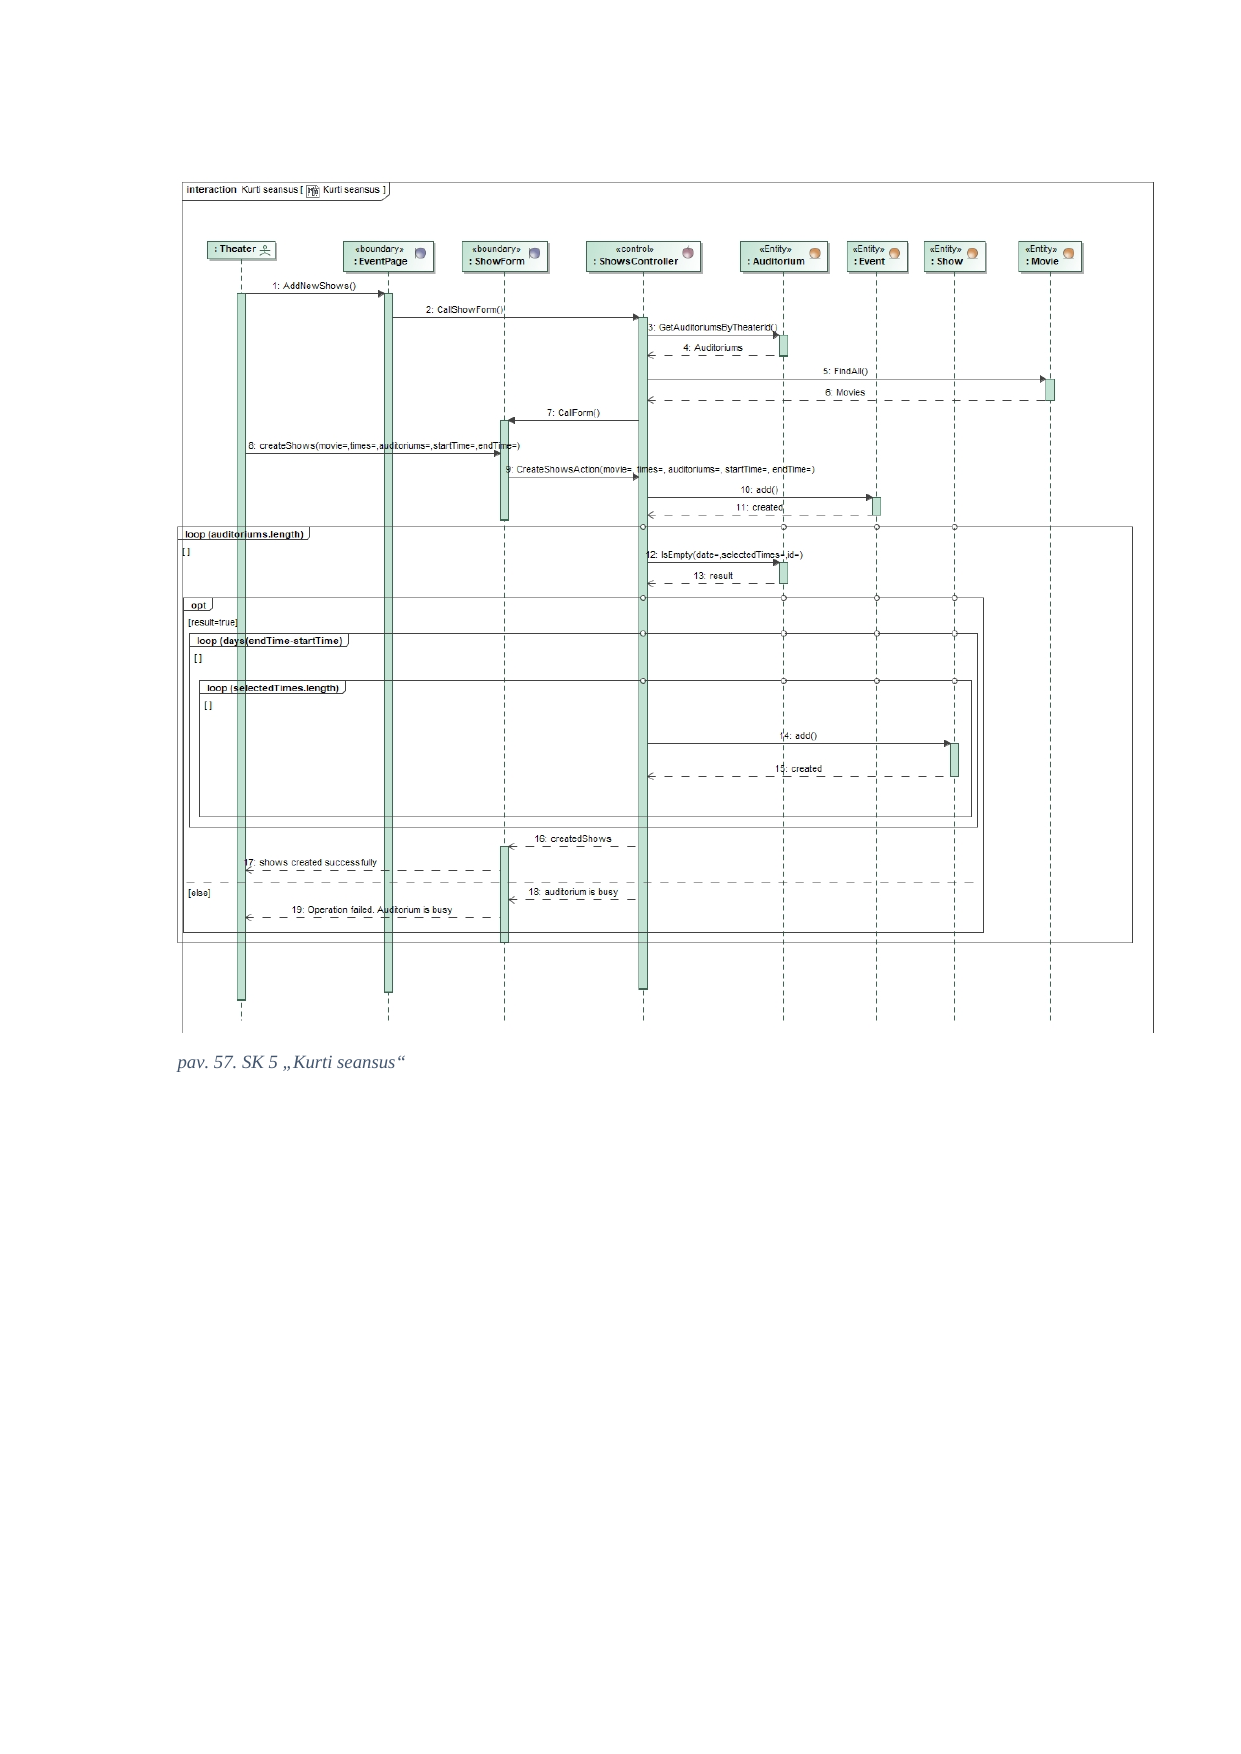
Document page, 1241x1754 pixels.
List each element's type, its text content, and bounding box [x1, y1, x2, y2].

picture [177, 177, 1160, 1033]
